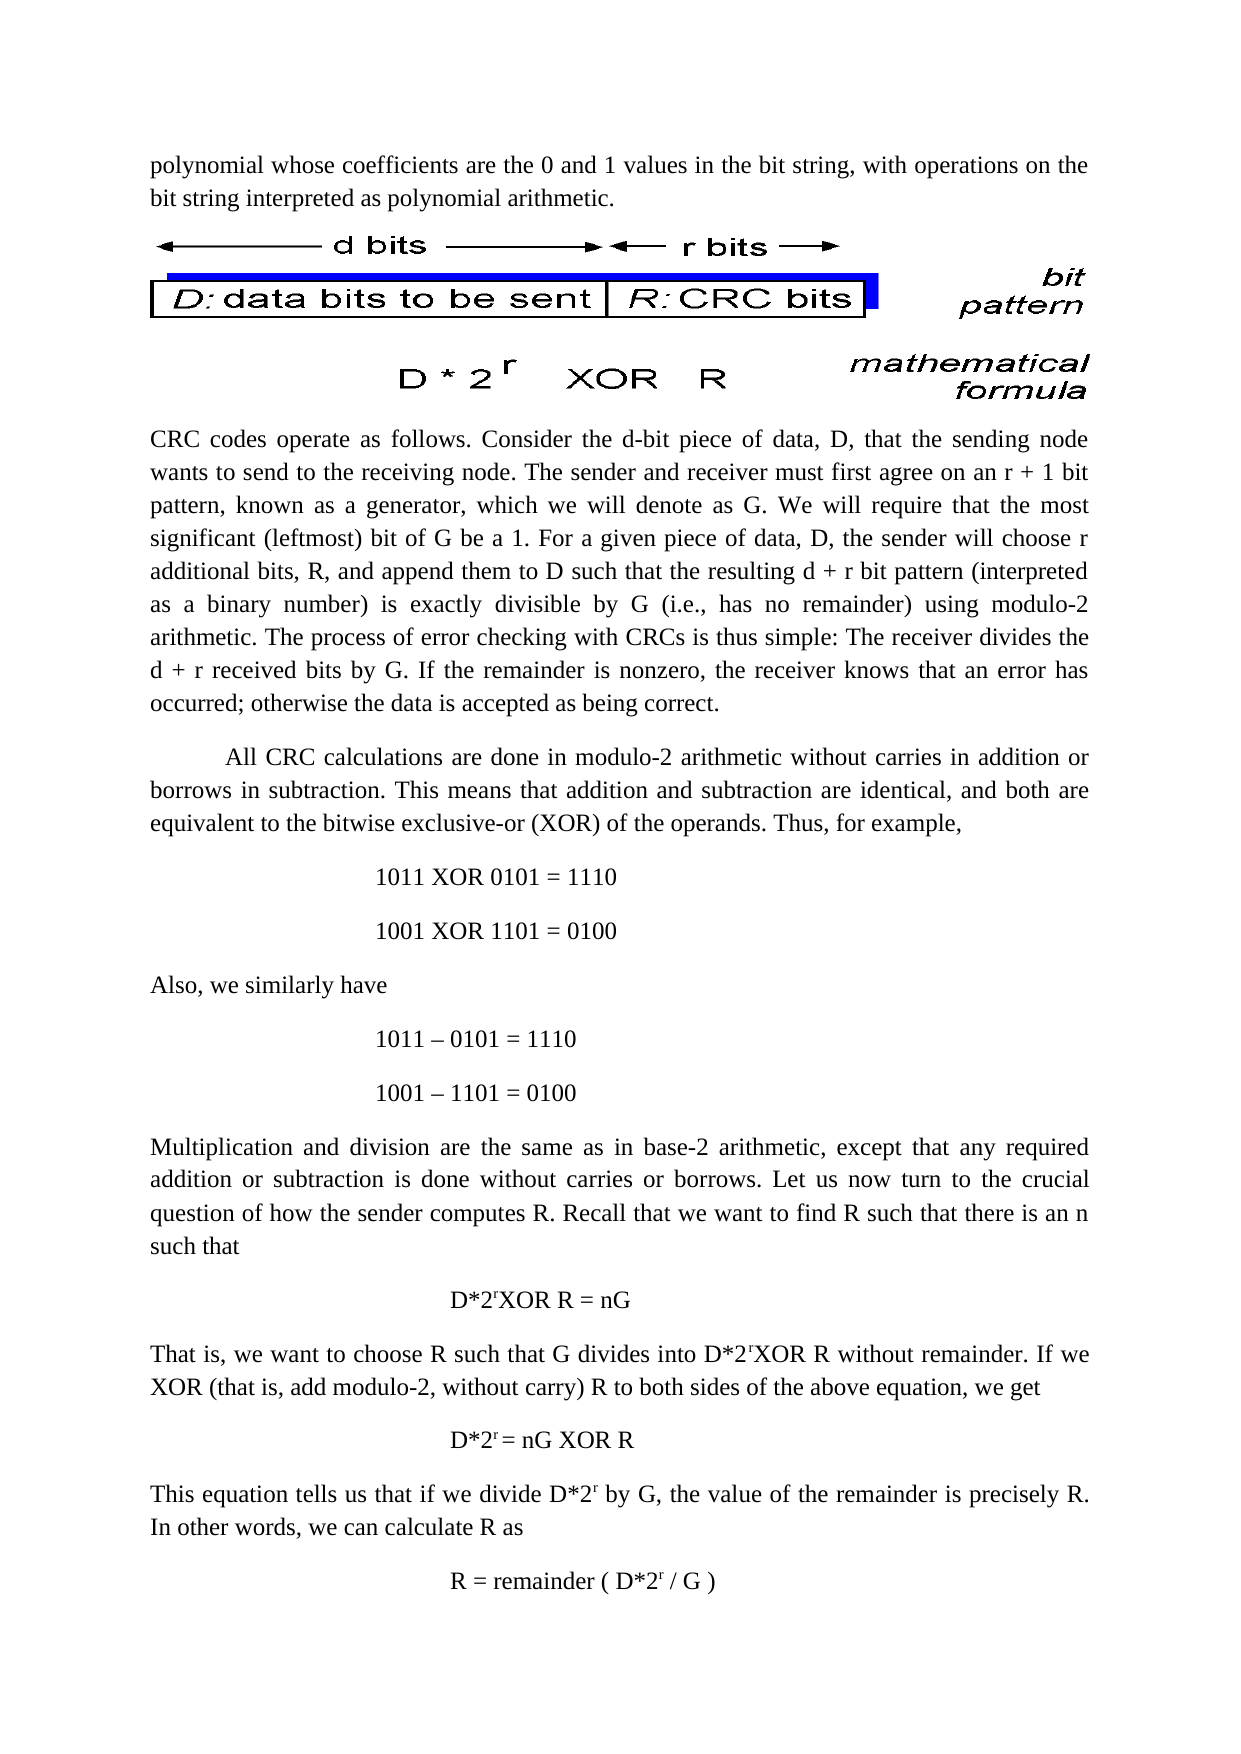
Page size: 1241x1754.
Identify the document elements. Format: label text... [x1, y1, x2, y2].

text D*2rXOR R = nG [375, 1285, 1090, 1313]
text R = remainder ( D*2r / G ) [375, 1566, 1090, 1595]
text 1011 – 0101 = 1110 [375, 1024, 1090, 1053]
text That is, we want to choose R such that G divides into D*2rXOR R without remainder. If we XOR (that is, add modulo-2, without carry) R to both sides of the above equation, we get [150, 1339, 1090, 1400]
picture [150, 236, 1090, 400]
text 1001 XOR 1101 = 0100 [375, 916, 1090, 945]
text Also, we similarly have [150, 970, 1090, 999]
text Multiplication and division are the same as in base-2 arithmetic, except that any required addition or subtraction is done without carries or borrows. Let us now turn to the crucial question of how the sender computes R. Recall that we want to find R such that there is an n such that [150, 1132, 1090, 1260]
text CRC codes operate as follows. Consider the d-bit piece of data, D, that the sending node wants to send to the receiving node. The sender and receiver must first agree on an r + 1 bit pattern, known as a generator, which we will denote as G. We will require that the most significant (leftmost) bit of G be a 1. For a given piece of data, D, the sender will choose r additional bits, R, and append them to D such that the resulting d + r bit pattern (interpreted as a binary number) is exactly divisible by G (i.e., has no remainder) using modulo-2 arithmetic. The process of error checking with CRCs is thus simple: The receiver divides the d + r received bits by G. If the remainder is nonzero, the receiver knows that an error has occurred; otherwise the data is accepted as being correct. [150, 424, 1090, 717]
text This equation tells us that if we divide D*2r by G, the value of the remainder is precisely R. In other words, we can calculate R as [150, 1479, 1090, 1541]
text D*2r = nG XOR R [375, 1426, 1090, 1454]
text 1011 XOR 0101 = 1110 [375, 862, 1090, 891]
text 1001 – 1101 = 0100 [375, 1078, 1090, 1106]
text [150, 150, 1090, 212]
text All CRC calculations are done in modulo-2 arithmetic without carries in addition or borrows in subtraction. This means that addition and subtraction are identical, and both are equivalent to the bitwise exclusive-or (XOR) of the operands. Thus, for example, [150, 742, 1090, 837]
